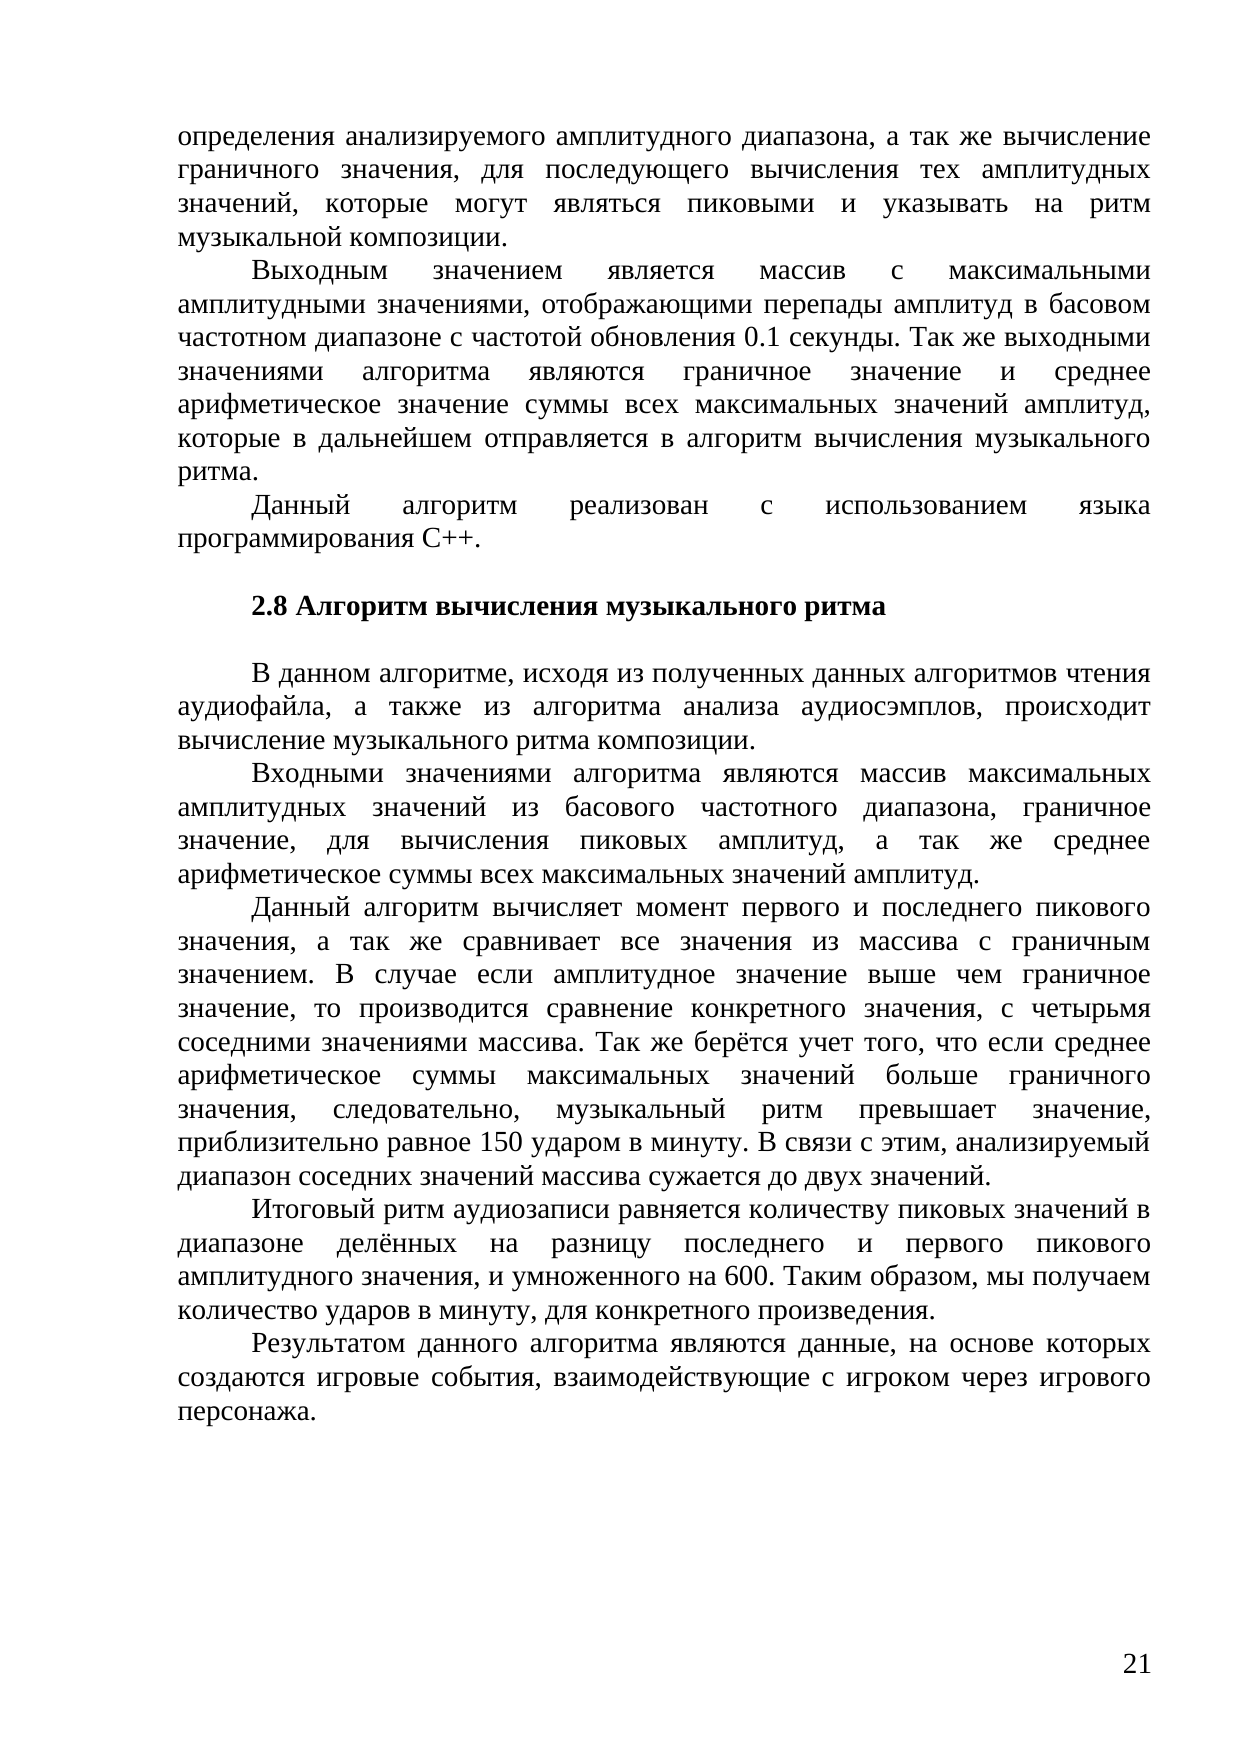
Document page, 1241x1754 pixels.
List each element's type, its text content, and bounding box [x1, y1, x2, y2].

text Итоговый ритм аудиозаписи равняется количеству пиковых значений в диапазоне делённых на разницу последнего и первого пикового амплитудного значения, и умноженного на 600. Таким образом, мы получаем количество ударов в минуту, для конкретного произведения. [177, 1191, 1152, 1326]
text Данный алгоритм реализован с использованием языка программирования С++. [177, 487, 1152, 554]
text Данный алгоритм вычисляет момент первого и последнего пикового значения, а так же сравнивает все значения из массива с граничным значением. В случае если амплитудное значение выше чем граничное значение, то производится сравнение конкретного значения, с четырьмя соседними значениями массива. Так же берётся учет того, что если среднее арифметическое суммы максимальных значений больше граничного значения, следовательно, музыкальный ритм превышает значение, приблизительно равное 150 ударом в минуту. В связи с этим, анализируемый диапазон соседних значений массива сужается до двух значений. [177, 889, 1152, 1191]
text Результатом данного алгоритма являются данные, на основе которых создаются игровые события, взаимодействующие с игроком через игрового персонажа. [177, 1326, 1152, 1426]
text Выходным значением является массив с максимальными амплитудными значениями, отображающими перепады амплитуд в басовом частотном диапазоне с частотой обновления 0.1 секунды. Так же выходными значениями алгоритма являются граничное значение и среднее арифметическое значение суммы всех максимальных значений амплитуд, которые в дальнейшем отправляется в алгоритм вычисления музыкального ритма. [177, 252, 1152, 487]
text Входными значениями алгоритма являются массив максимальных амплитудных значений из басового частотного диапазона, граничное значение, для вычисления пиковых амплитуд, а так же среднее арифметическое суммы всех максимальных значений амплитуд. [177, 755, 1152, 889]
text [177, 118, 1152, 252]
list Алгоритм вычисления музыкального ритма [177, 588, 1152, 621]
text В данном алгоритме, исходя из полученных данных алгоритмов чтения аудиофайла, а также из алгоритма анализа аудиосэмплов, происходит вычисление музыкального ритма композиции. [177, 655, 1152, 755]
